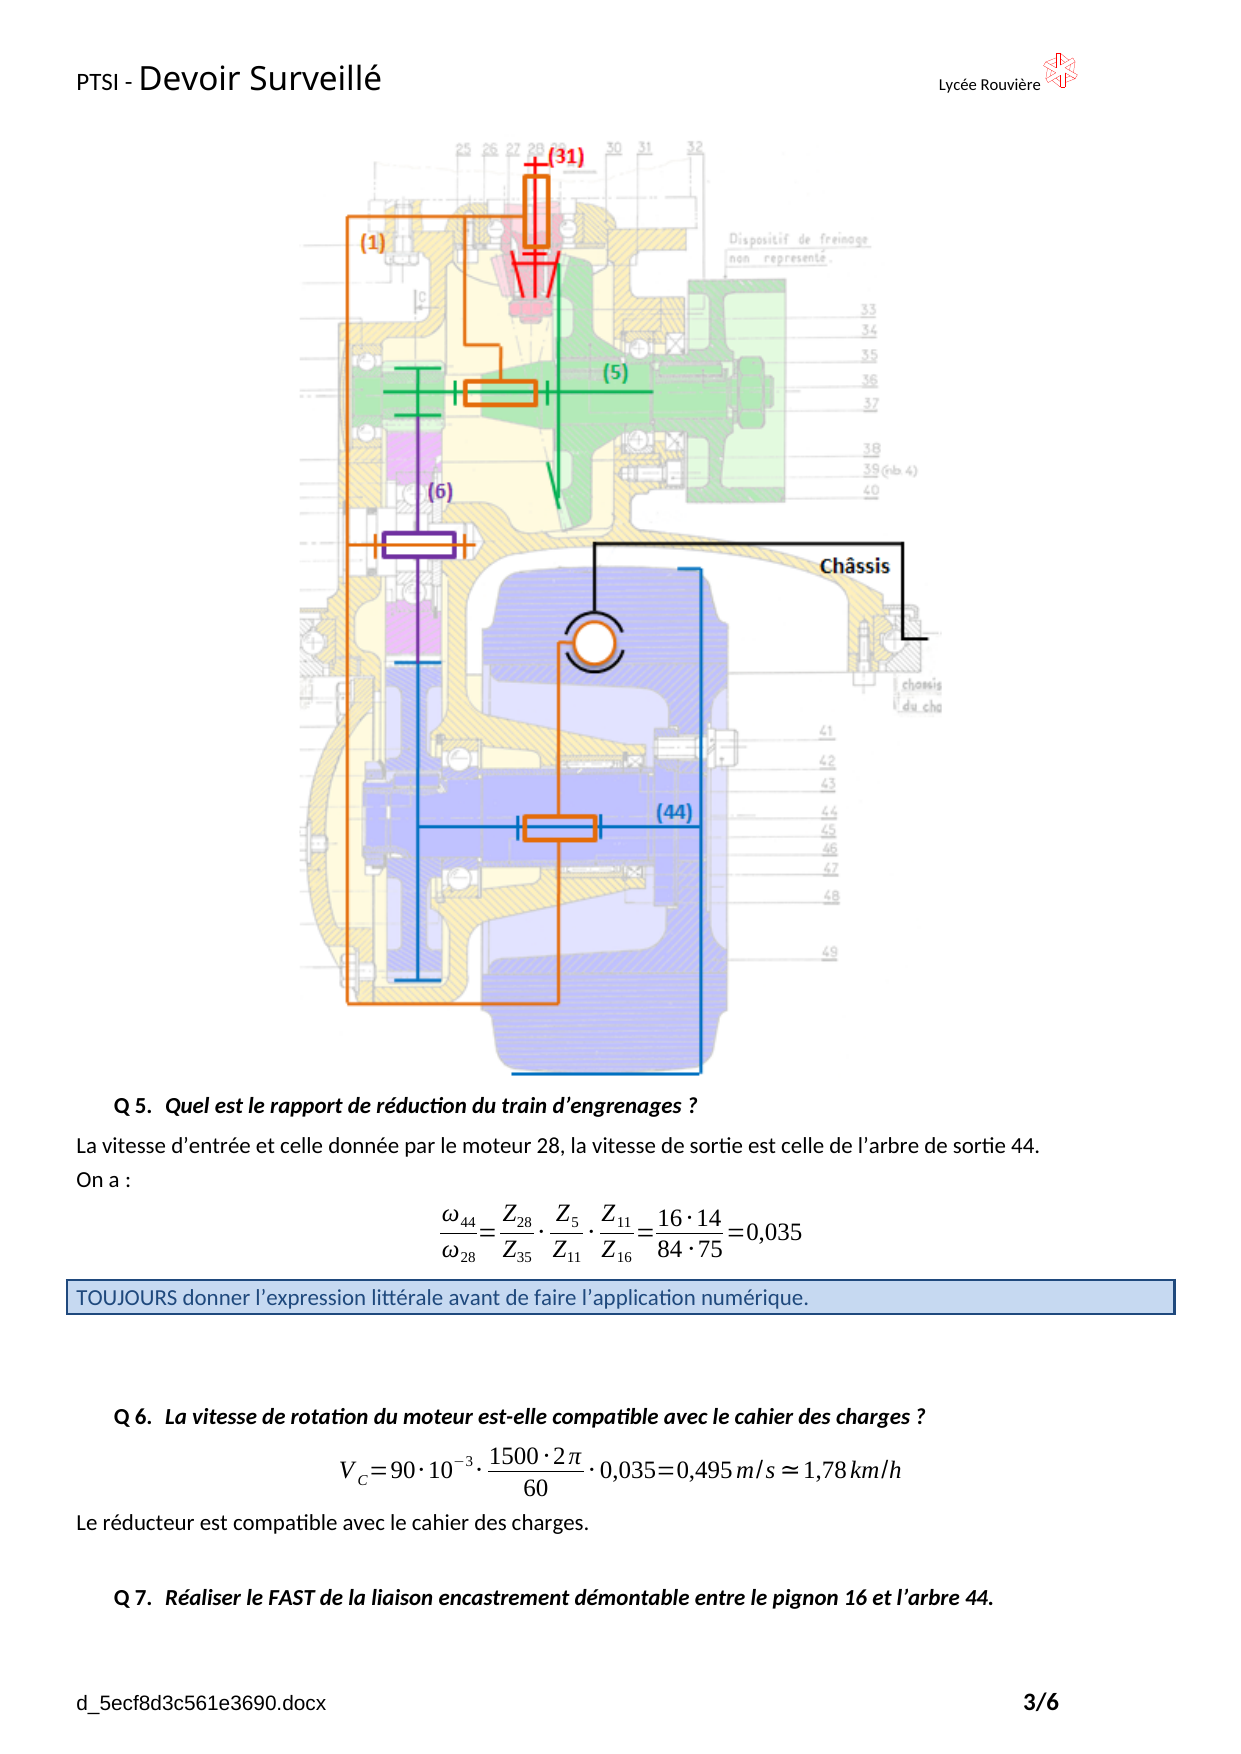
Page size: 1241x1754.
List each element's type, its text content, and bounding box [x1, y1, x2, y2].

text La vitesse d’entrée et celle donnée par le moteur 28, la vitesse de sortie est celle de l’arbre de sortie 44. [76, 1131, 1165, 1159]
subtitle Réaliser le FAST de la liaison encastrement démontable entre le pignon 16 et l’arbre 44. [114, 1583, 1165, 1611]
text On a : [76, 1166, 1165, 1193]
text Le réducteur est compatible avec le cahier des charges. [76, 1508, 1165, 1536]
subtitle TOUJOURS donner l’expression littérale avant de faire l’application numérique. [68, 1281, 1173, 1313]
subtitle La vitesse de rotation du moteur est-elle compatible avec le cahier des charges ? [114, 1402, 1165, 1430]
subtitle Quel est le rapport de réduction du train d’engrenages ? [114, 1091, 1165, 1119]
picture [299, 132, 942, 1079]
